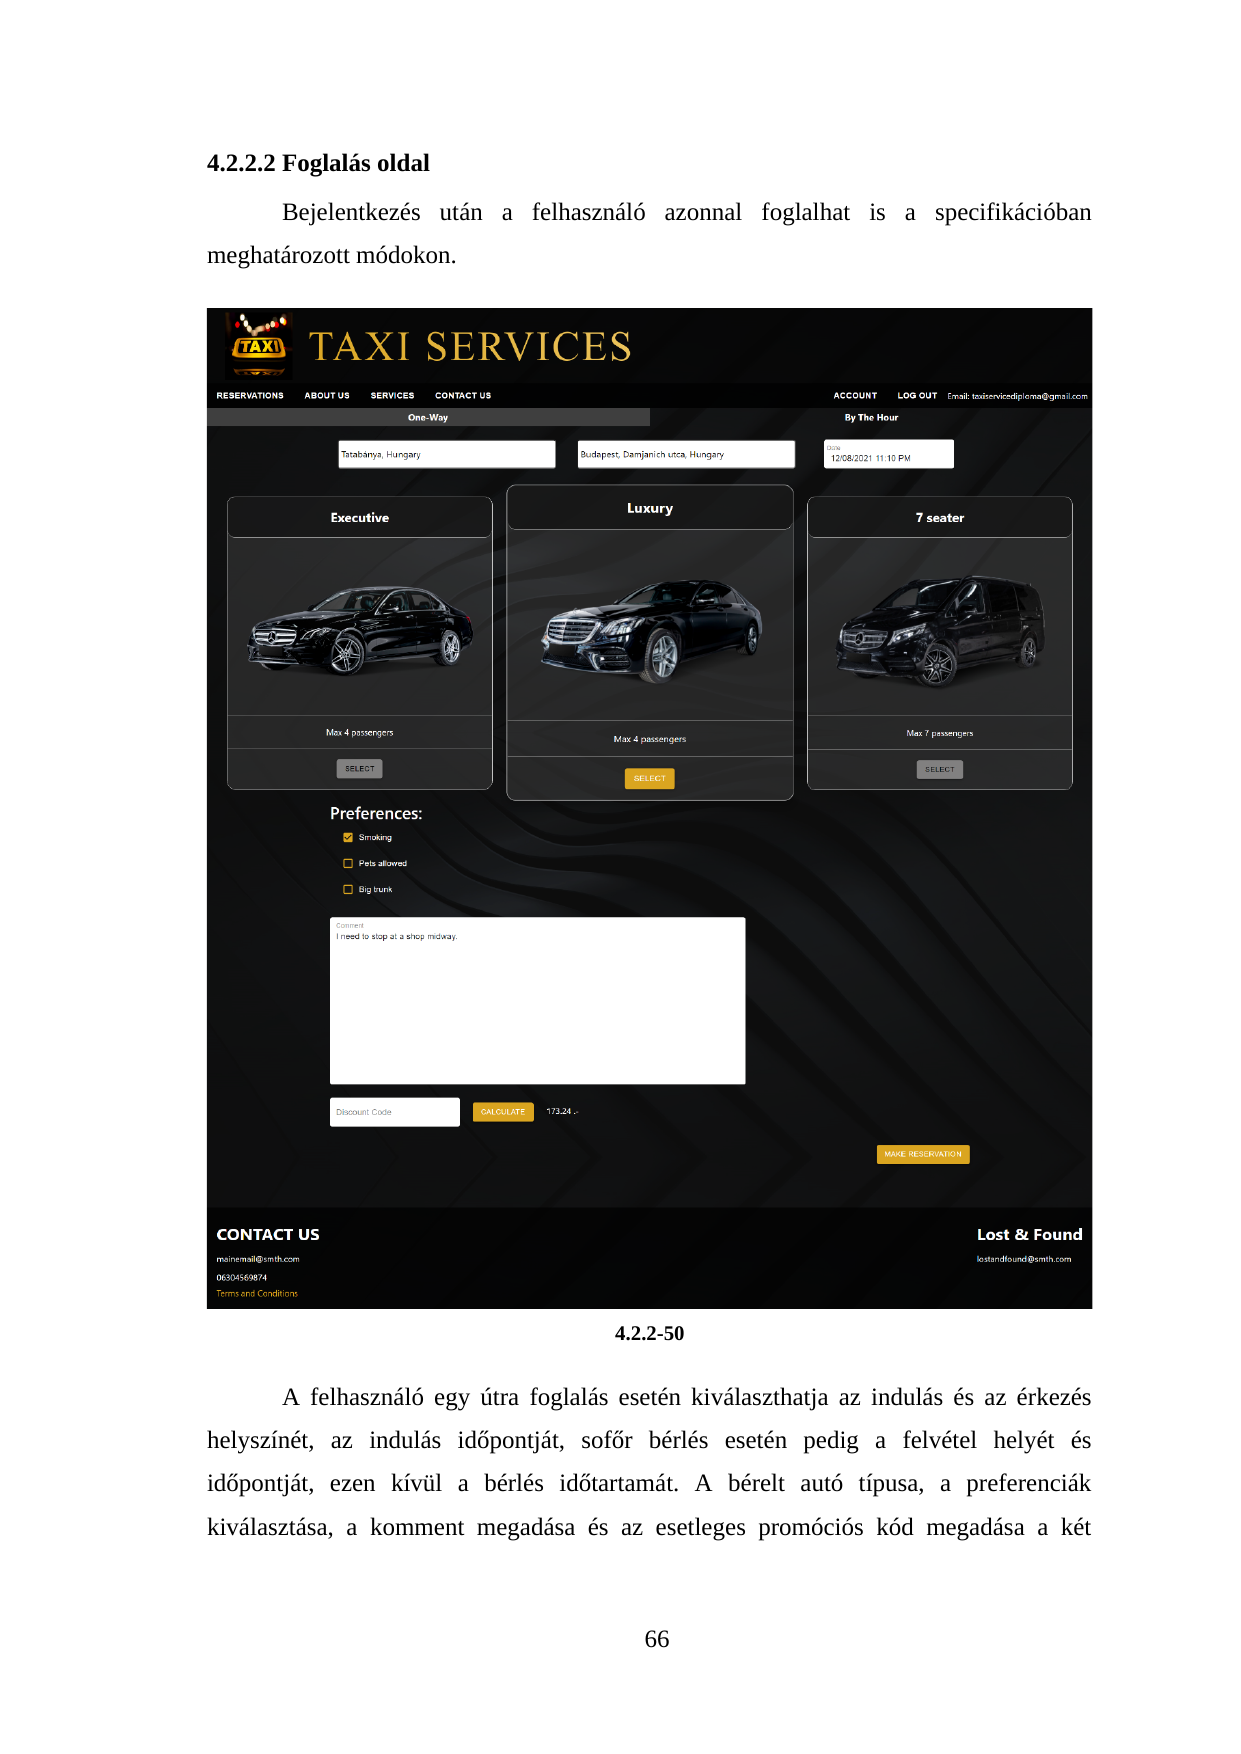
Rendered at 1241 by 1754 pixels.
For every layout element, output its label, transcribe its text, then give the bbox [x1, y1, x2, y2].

text Bejelentkezés után a felhasználó azonnal foglalhat is a specifikációban meghatározott módokon. [207, 197, 1092, 269]
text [207, 1382, 1092, 1540]
text 4.2.2 Egy útra történő foglalás felülete [207, 1321, 1092, 1345]
picture [206, 308, 1093, 1309]
subtitle Foglalás oldal [207, 148, 1092, 176]
